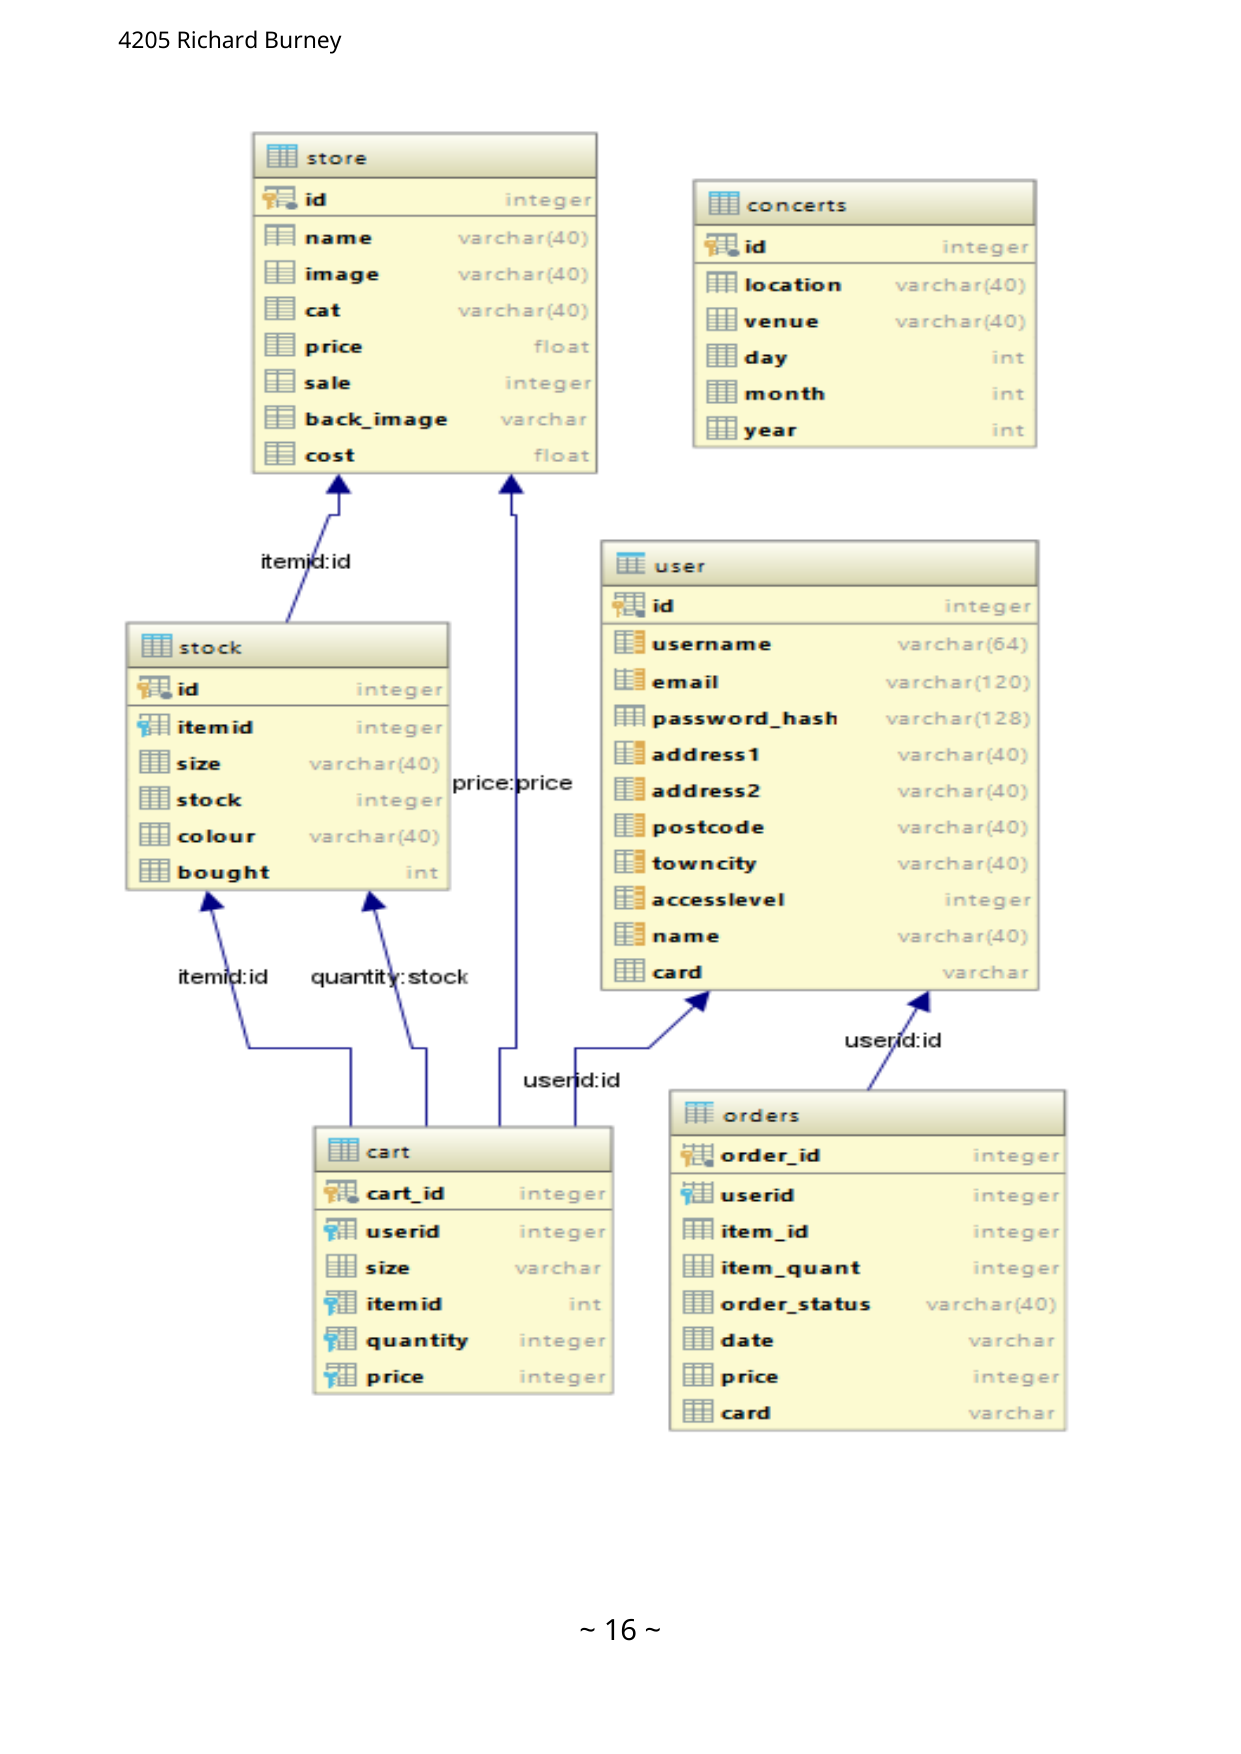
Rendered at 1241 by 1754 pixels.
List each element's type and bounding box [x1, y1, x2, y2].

picture [118, 118, 1073, 1439]
